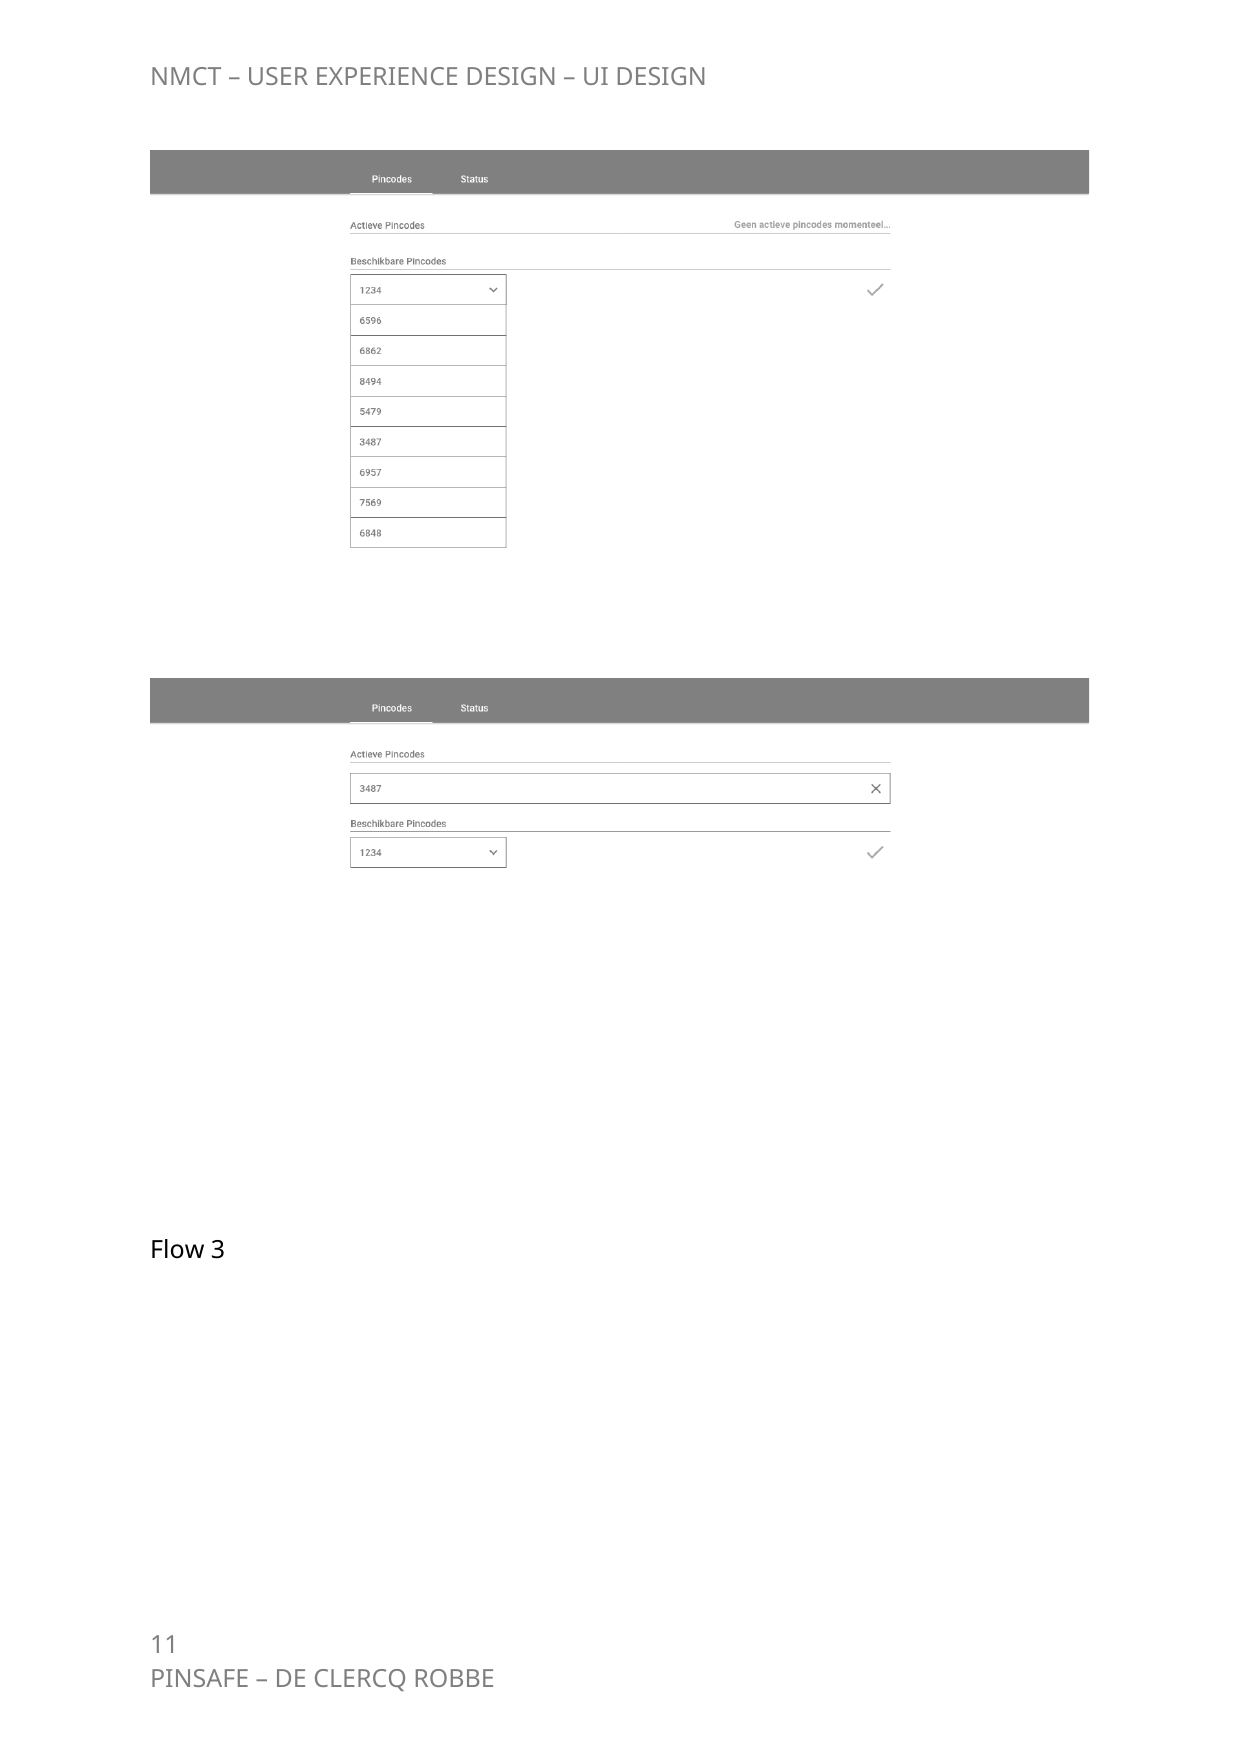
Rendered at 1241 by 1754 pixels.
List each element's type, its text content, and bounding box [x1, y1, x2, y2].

text Flow 3 [150, 1231, 1090, 1266]
picture [150, 150, 1090, 1207]
